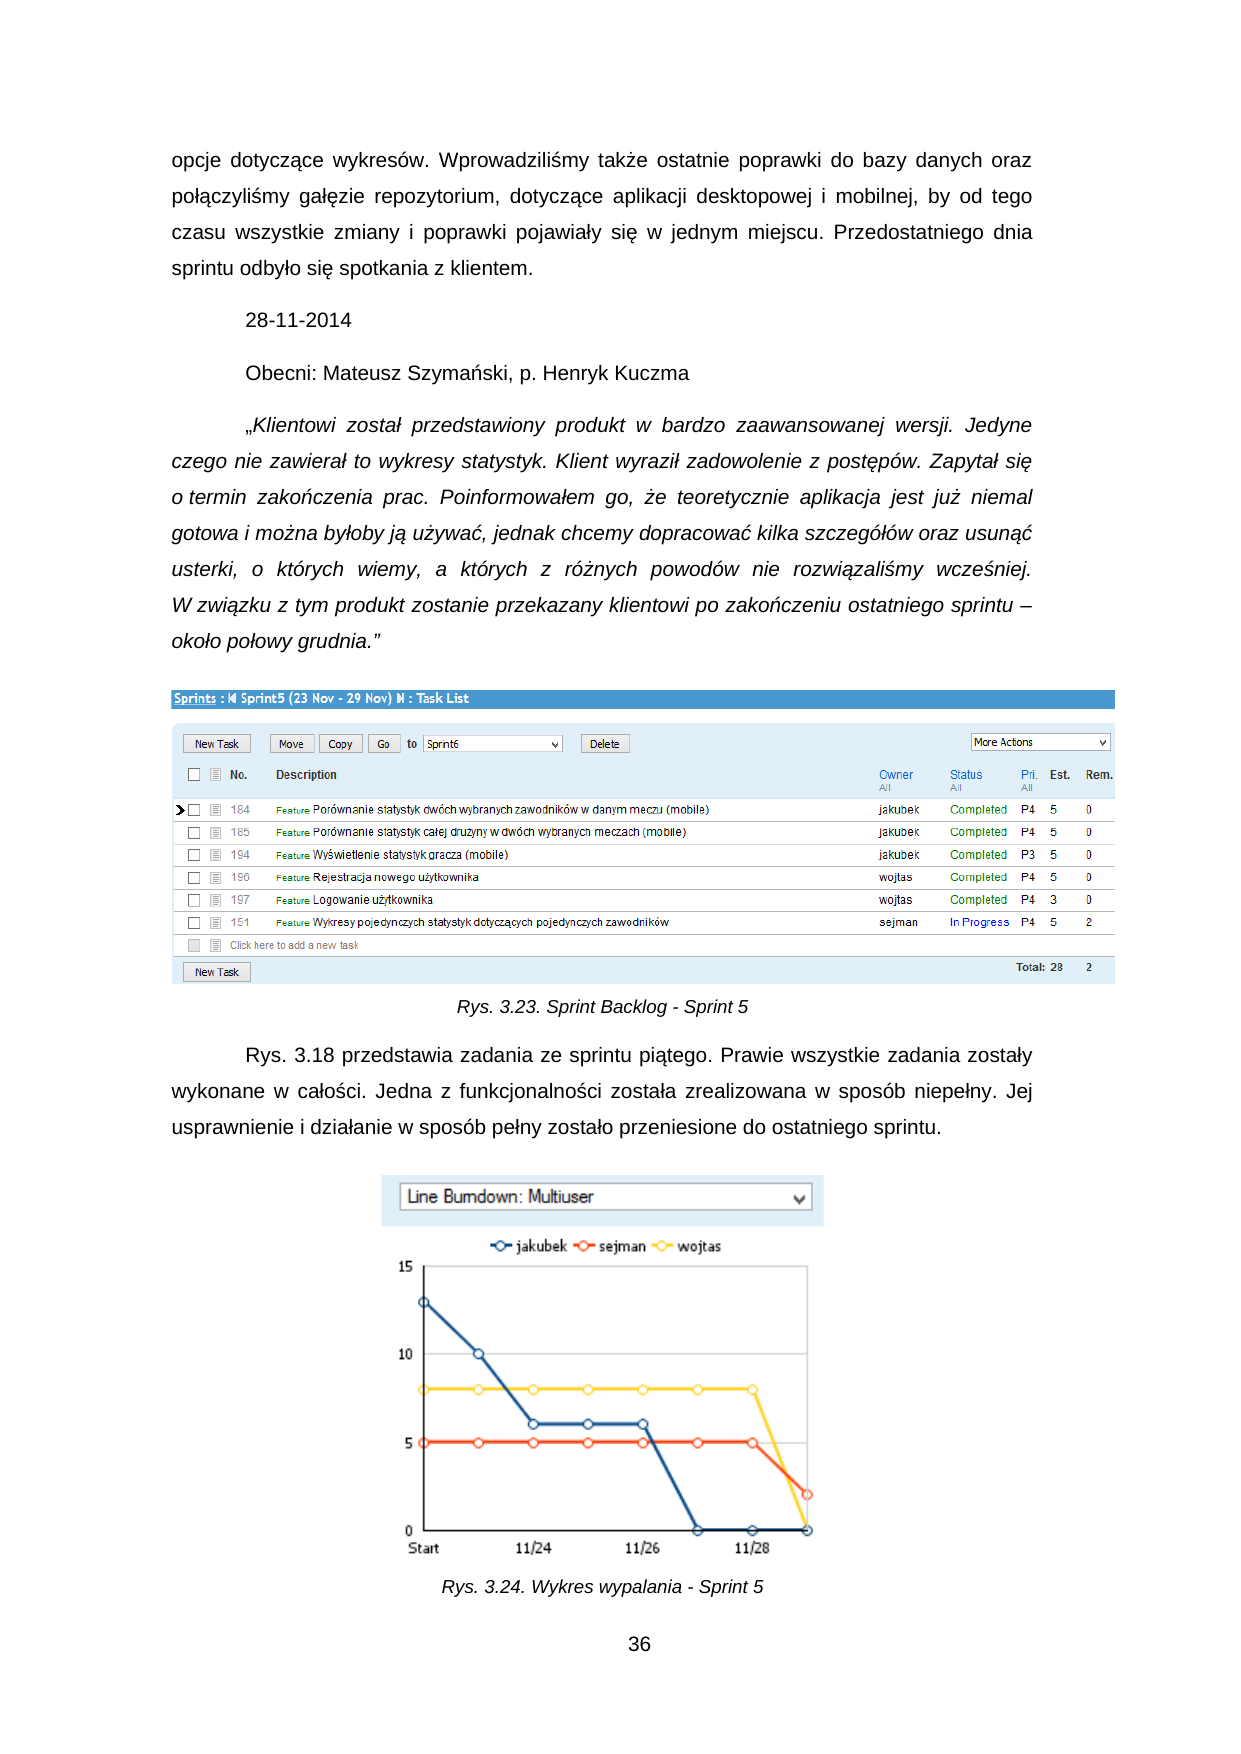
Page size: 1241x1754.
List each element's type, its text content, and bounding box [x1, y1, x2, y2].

text Obecni: Mateusz Szymański, p. Henryk Kuczma [171, 361, 1033, 385]
picture [381, 1175, 824, 1563]
text 28-11-2014 [171, 308, 1033, 332]
text „Klientowi został przedstawiony produkt w bardzo zaawansowanej wersji. Jedyne czego nie zawierał to wykresy statystyk. Klient wyraził zadowolenie z postępów. Zapytał się o termin zakończenia prac. Poinformowałem go, że teoretycznie aplikacja jest już niemal gotowa i można byłoby ją używać, jednak chcemy dopracować kilka szczegółów oraz usunąć usterki, o których wiemy, a których z różnych powodów nie rozwiązaliśmy wcześniej. W związku z tym produkt zostanie przekazany klientowi po zakończeniu ostatniego sprintu – około połowy grudnia.” [171, 413, 1033, 653]
picture [171, 690, 1115, 984]
text Rys. 3.18 przedstawia zadania ze sprintu piątego. Prawie wszystkie zadania zostały wykonane w całości. Jedna z funkcjonalności została zrealizowana w sposób niepełny. Jej usprawnienie i działanie w sposób pełny zostało przeniesione do ostatniego sprintu. [171, 1043, 1033, 1138]
